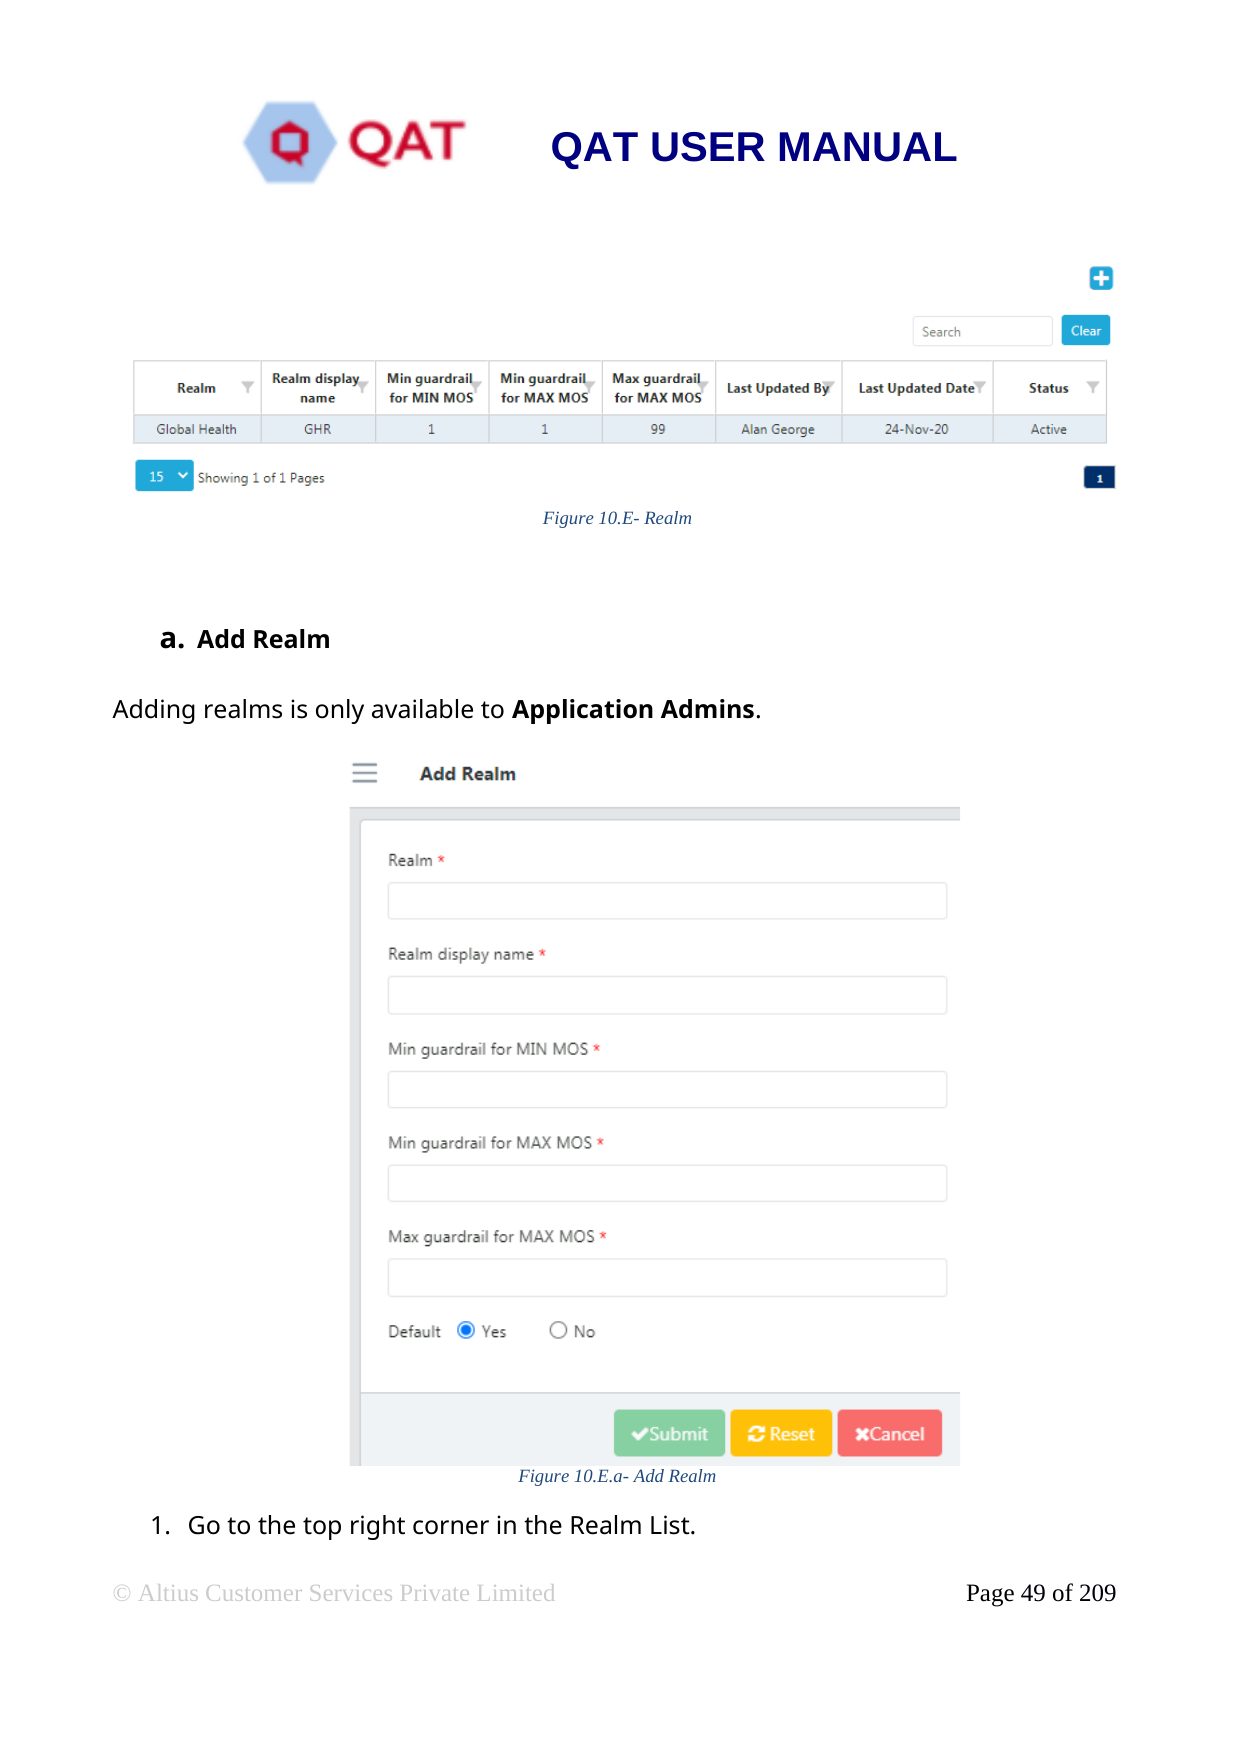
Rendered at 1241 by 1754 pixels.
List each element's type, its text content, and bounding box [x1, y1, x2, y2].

text Adding realms is only available to Application Admins. [112, 691, 1122, 725]
text Figure 10.E- Realm [112, 507, 1122, 529]
text Figure 10.E.a- Add Realm [112, 1465, 1122, 1487]
picture [229, 98, 484, 189]
list Add Realm [159, 618, 1122, 657]
picture [349, 759, 961, 1466]
list Go to the top right corner in the Realm List. [150, 1507, 1122, 1542]
picture [115, 263, 1120, 502]
